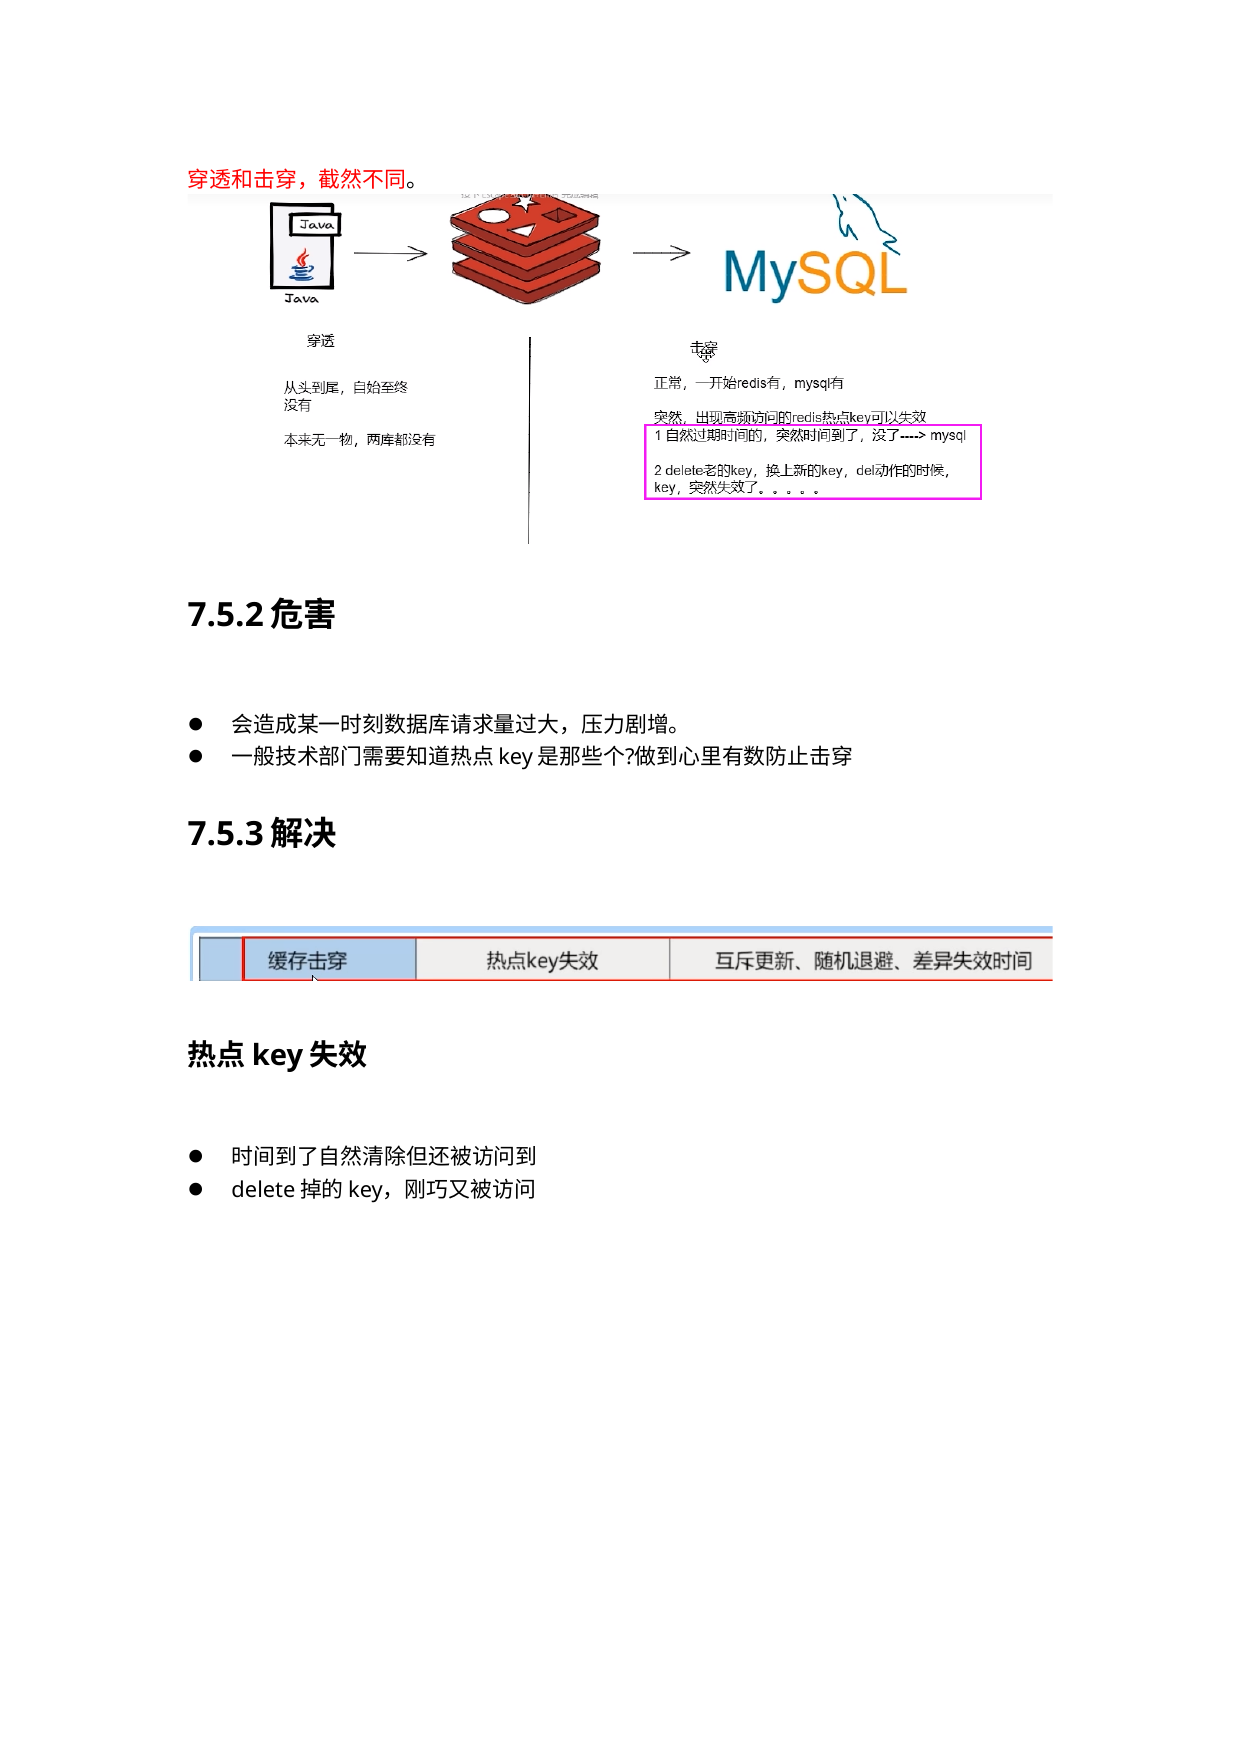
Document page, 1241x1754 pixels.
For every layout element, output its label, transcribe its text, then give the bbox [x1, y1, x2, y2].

list 会造成某一时刻数据库请求量过大，压力剧增。 [187, 706, 1053, 739]
subtitle 热点key失效 [187, 1020, 1053, 1085]
text 穿透和击穿，截然不同。 [187, 162, 1053, 194]
picture [187, 194, 1053, 544]
list delete掉的key，刚巧又被访问 [187, 1171, 1053, 1204]
list 一般技术部门需要知道热点key是那些个?做到心里有数防止击穿 [187, 739, 1053, 771]
picture [187, 926, 1053, 981]
subtitle 7.5.2危害 [187, 579, 1053, 644]
list 时间到了自然清除但还被访问到 [187, 1139, 1053, 1171]
subtitle 7.5.3解决 [187, 798, 1053, 863]
